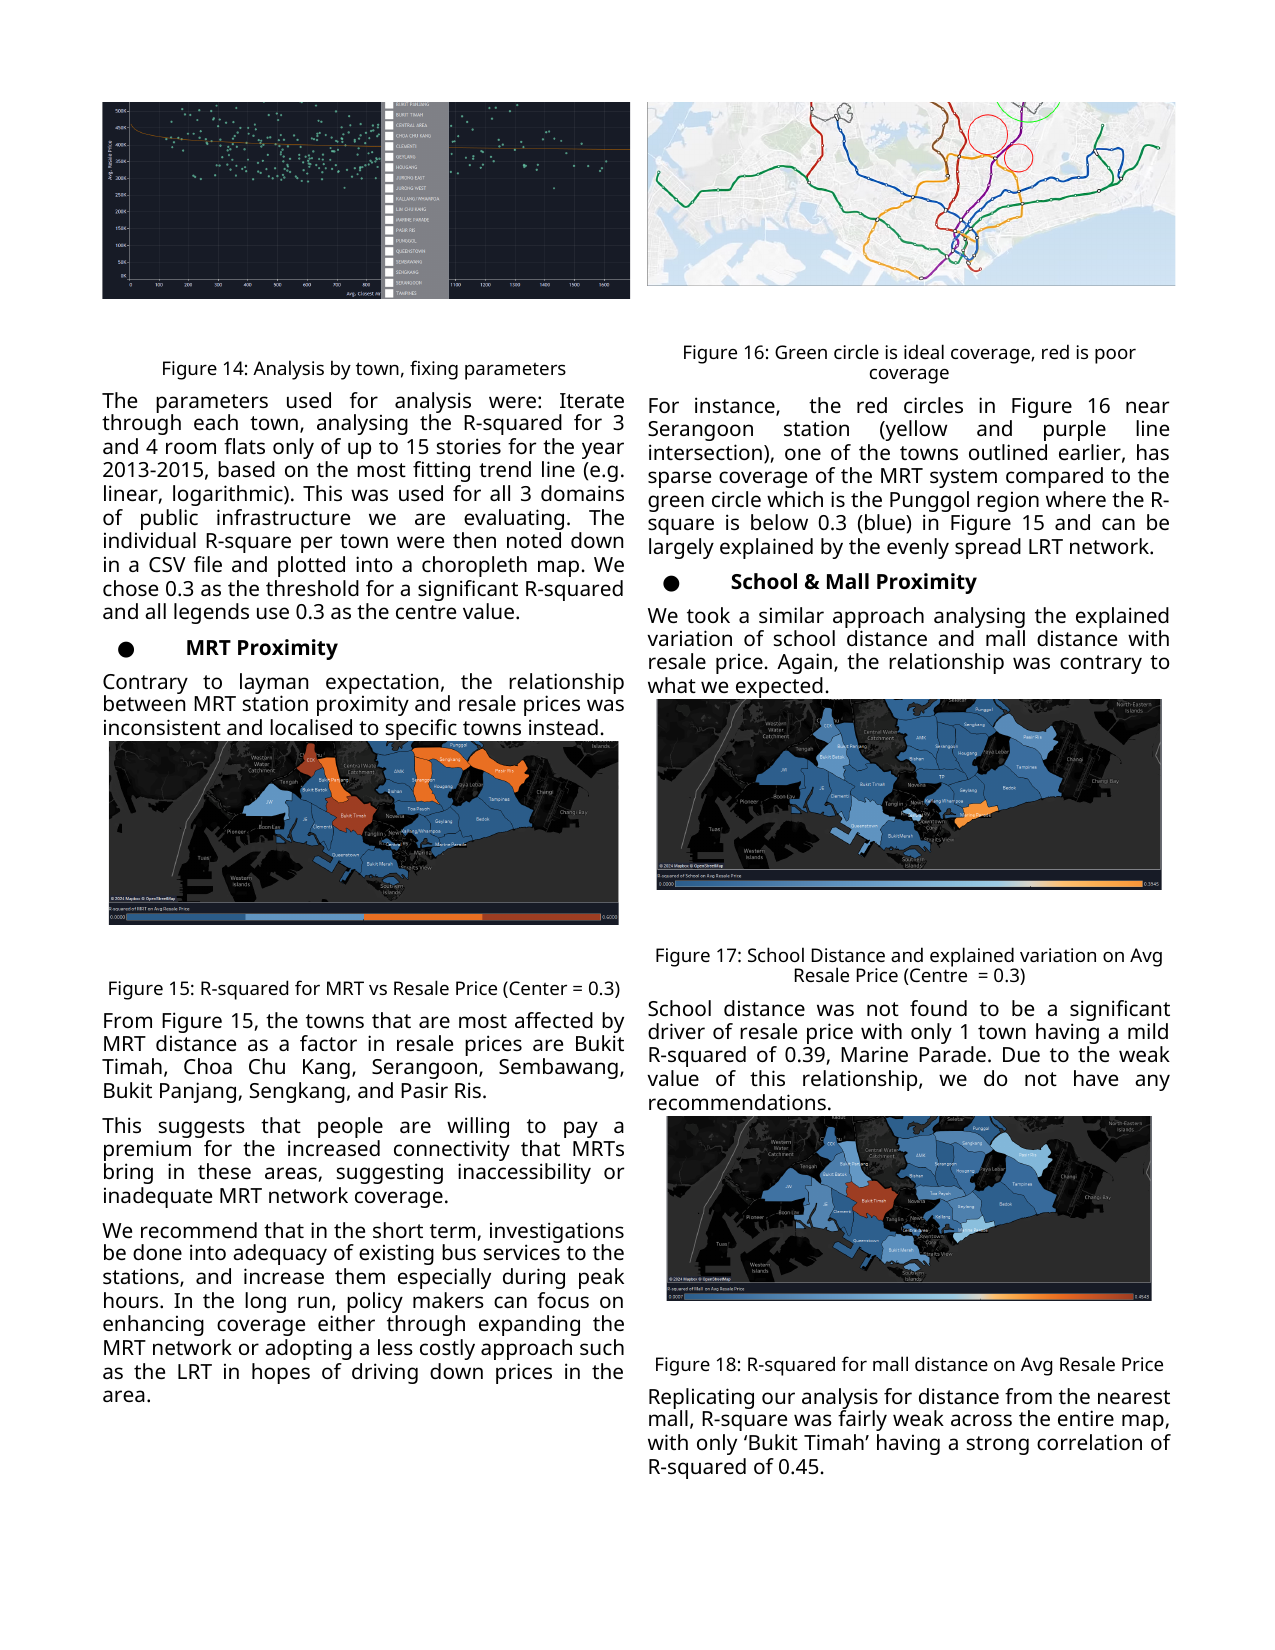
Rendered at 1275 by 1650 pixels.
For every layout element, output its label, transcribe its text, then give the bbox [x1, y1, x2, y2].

picture [666, 1116, 1152, 1301]
subtitle MRT Proximity [117, 636, 629, 660]
text Figure 17: School Distance and explained variation on Avg Resale Price (Centre = 0.3) [647, 945, 1171, 988]
text We took a similar approach analysing the explained variation of school distance and mall distance with resale price. Again, the relationship was contrary to what we expected. [647, 605, 1171, 699]
picture [108, 741, 619, 925]
text Replicating our analysis for distance from the nearest mall, R-square was fairly weak across the entire map, with only ‘Bukit Timah’ having a strong correlation of R-squared of 0.45. [647, 1386, 1171, 1480]
picture [647, 102, 1176, 286]
picture [102, 102, 631, 299]
text The parameters used for analysis were: Iterate through each town, analysing the R-squared for 3 and 4 room flats only of up to 15 stories for the year 2013-2015, based on the most fitting trend line (e.g. linear, logarithmic). This was used for all 3 domains of public infrastructure we are evaluating. The individual R-square per town were then noted down in a CSV file and plotted into a choropleth map. We chose 0.3 as the threshold for a significant R-squared and all legends use 0.3 as the centre value. [102, 389, 626, 626]
text School distance was not found to be a significant driver of resale price with only 1 town having a mild R-squared of 0.39, Marine Parade. Due to the weak value of this relationship, we do not have any recommendations. [647, 998, 1171, 1116]
text Figure 14: Analysis by town, fixing parameters [102, 358, 626, 379]
text Figure 16: Green circle is ideal coverage, red is poor coverage [647, 342, 1171, 385]
text Figure 15: R-squared for MRT vs Resale Price (Center = 0.3) [102, 978, 626, 999]
text This suggests that people are willing to pay a premium for the increased connectivity that MRTs bring in these areas, suggesting inaccessibility or inadequate MRT network coverage. [102, 1115, 626, 1209]
text From Figure 15, the towns that are most affected by MRT distance as a factor in resale prices are Bukit Timah, Choa Chu Kang, Serangoon, Sembawang, Bukit Panjang, Sengkang, and Pasir Ris. [102, 1010, 626, 1104]
text Contrary to layman expectation, the relationship between MRT station proximity and resale prices was inconsistent and localised to specific towns instead. [102, 670, 626, 741]
text Figure 18: R-squared for mall distance on Avg Resale Price [647, 1354, 1171, 1375]
picture [656, 699, 1162, 890]
text We recommend that in the short term, investigations be done into adequacy of existing bus services to the stations, and increase them especially during peak hours. In the long run, policy makers can focus on enhancing coverage either through expanding the MRT network or adopting a less costly approach such as the LRT in hopes of driving down prices in the area. [102, 1220, 626, 1409]
text For instance, the red circles in Figure 16 near Serangoon station (yellow and purple line intersection), one of the towns outlined earlier, has sparse coverage of the MRT system compared to the green circle which is the Punggol region where the R-square is below 0.3 (blue) in Figure 15 and can be largely explained by the evenly spread LRT network. [647, 395, 1171, 561]
subtitle School & Mall Proximity [662, 571, 1175, 594]
